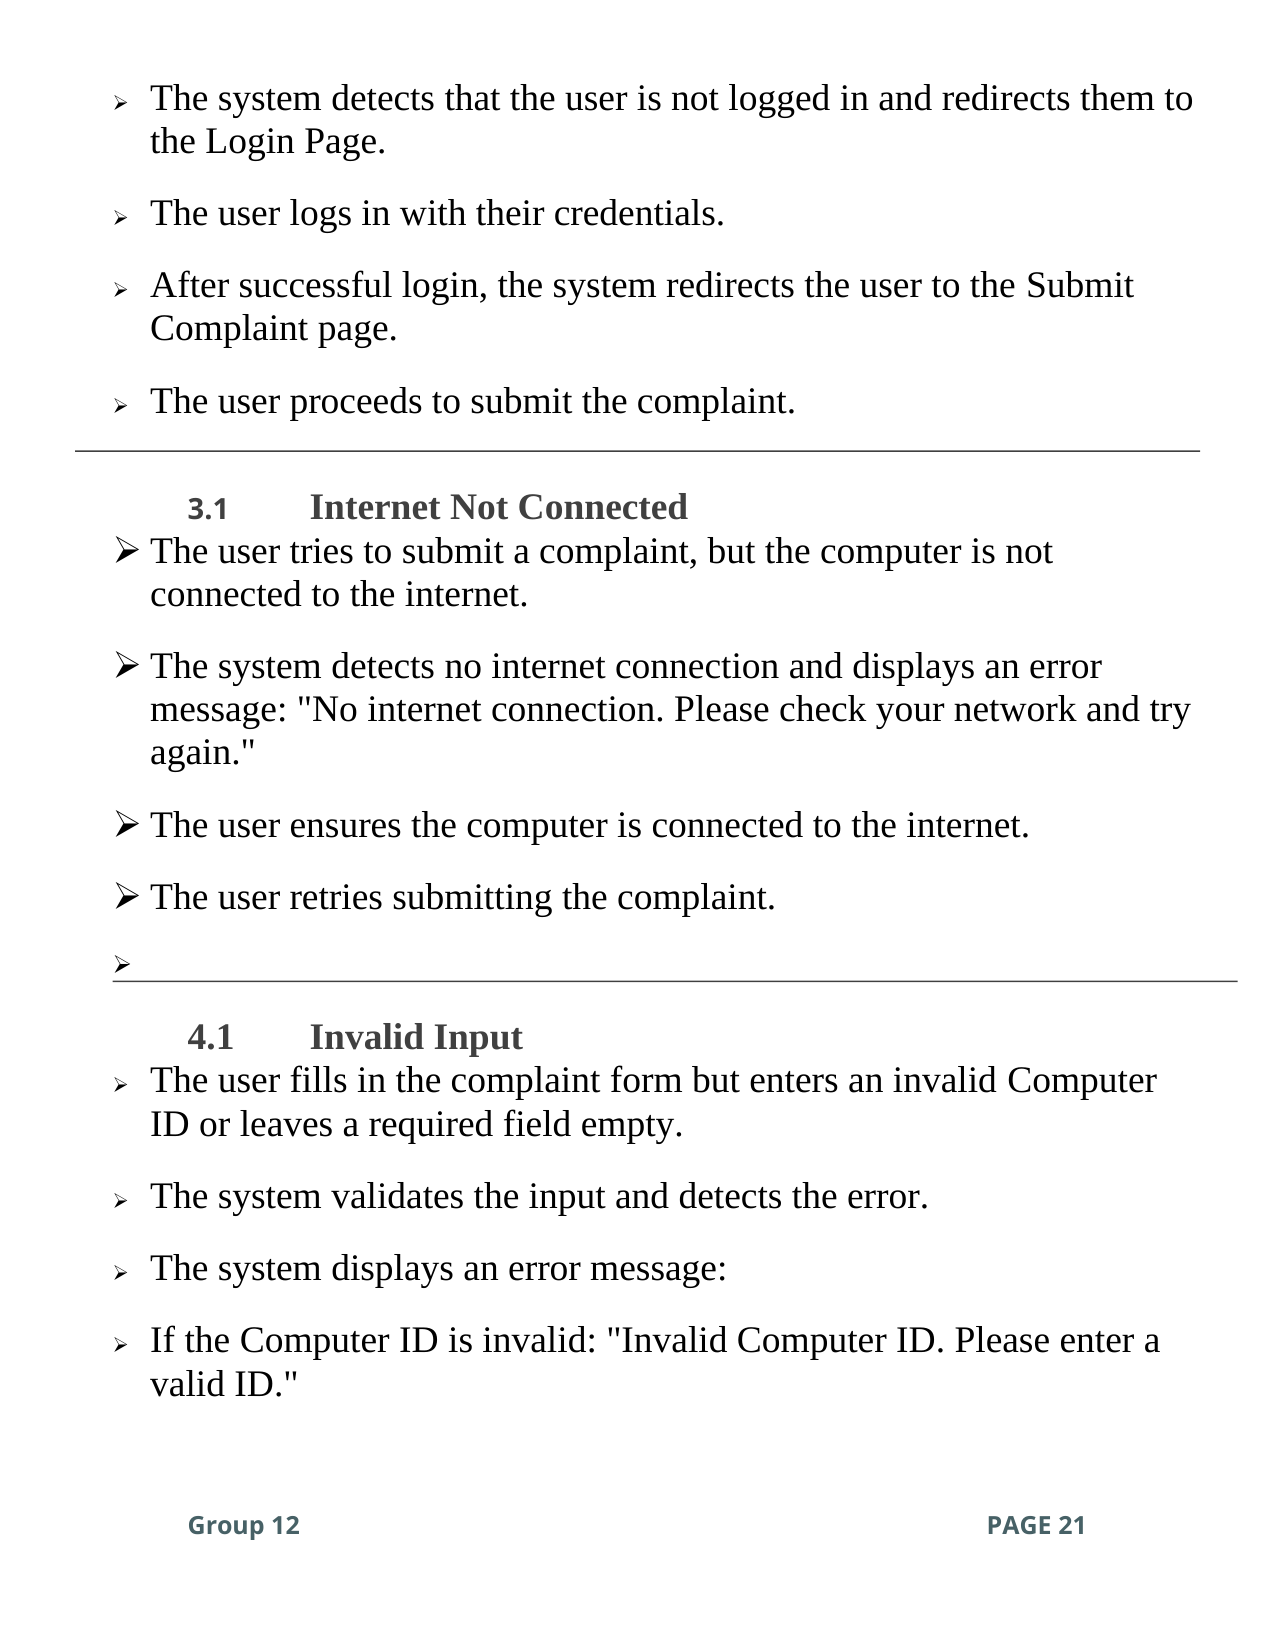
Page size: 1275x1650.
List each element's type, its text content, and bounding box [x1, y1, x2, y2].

list The user logs in with their credentials. [112, 190, 1200, 233]
list If the Computer ID is invalid: "Invalid Computer ID. Please enter a valid ID." [112, 1318, 1200, 1404]
list The system detects no internet connection and displays an error message: "No internet connection. Please check your network and try again." [112, 643, 1200, 773]
list After successful login, the system redirects the user to the Submit Complaint page. [112, 263, 1200, 349]
subtitle Invalid Input [187, 1015, 1200, 1058]
subtitle Internet Not Connected [187, 484, 1200, 528]
list The user retries submitting the complaint. [112, 874, 1200, 917]
list The system displays an error message: [112, 1246, 1200, 1289]
list The user tries to submit a complaint, but the computer is not connected to the internet. [112, 528, 1200, 614]
list The user ensures the computer is connected to the internet. [112, 802, 1200, 845]
list The user fills in the complaint form but enters an invalid Computer ID or leaves a required field empty. [112, 1058, 1200, 1144]
list The user proceeds to submit the complaint. [112, 378, 1200, 421]
list The system validates the input and detects the error. [112, 1173, 1200, 1216]
list The system detects that the user is not logged in and redirects them to the Login Page. [112, 75, 1200, 161]
